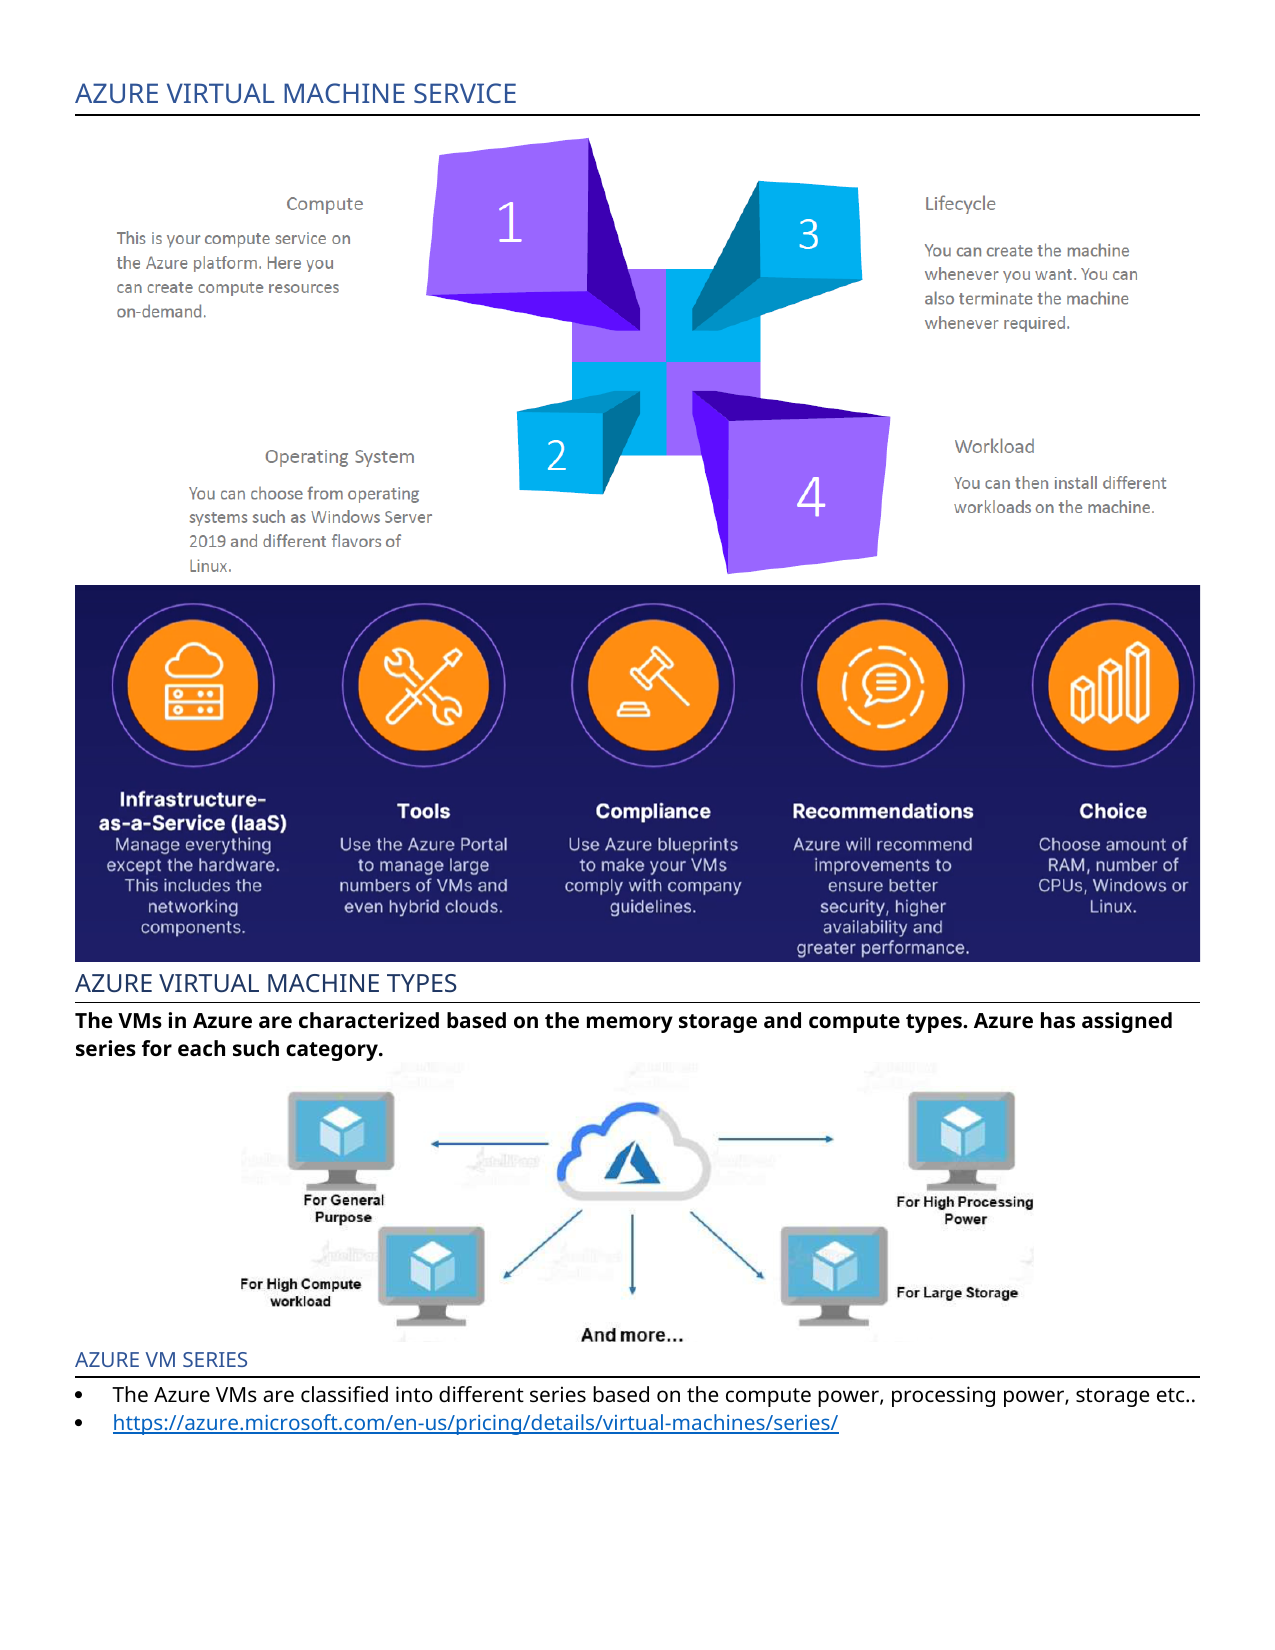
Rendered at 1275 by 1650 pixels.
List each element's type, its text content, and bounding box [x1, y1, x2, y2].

picture [241, 1062, 1034, 1342]
subtitle AZURE VIRTUAL MACHINE SERVICE [75, 75, 1200, 114]
list https://azure.microsoft.com/en-us/pricing/details/virtual-machines/series/ [75, 1408, 1200, 1437]
picture [75, 118, 1200, 962]
subtitle AZURE VM SERIES [75, 1346, 1200, 1376]
list The Azure VMs are classified into different series based on the compute power, processing power, storage etc.. [75, 1380, 1200, 1408]
subtitle AZURE VIRTUAL MACHINE TYPES [75, 966, 1200, 1002]
text The VMs in Azure are characterized based on the memory storage and compute types. Azure has assigned series for each such category. [75, 1006, 1200, 1063]
